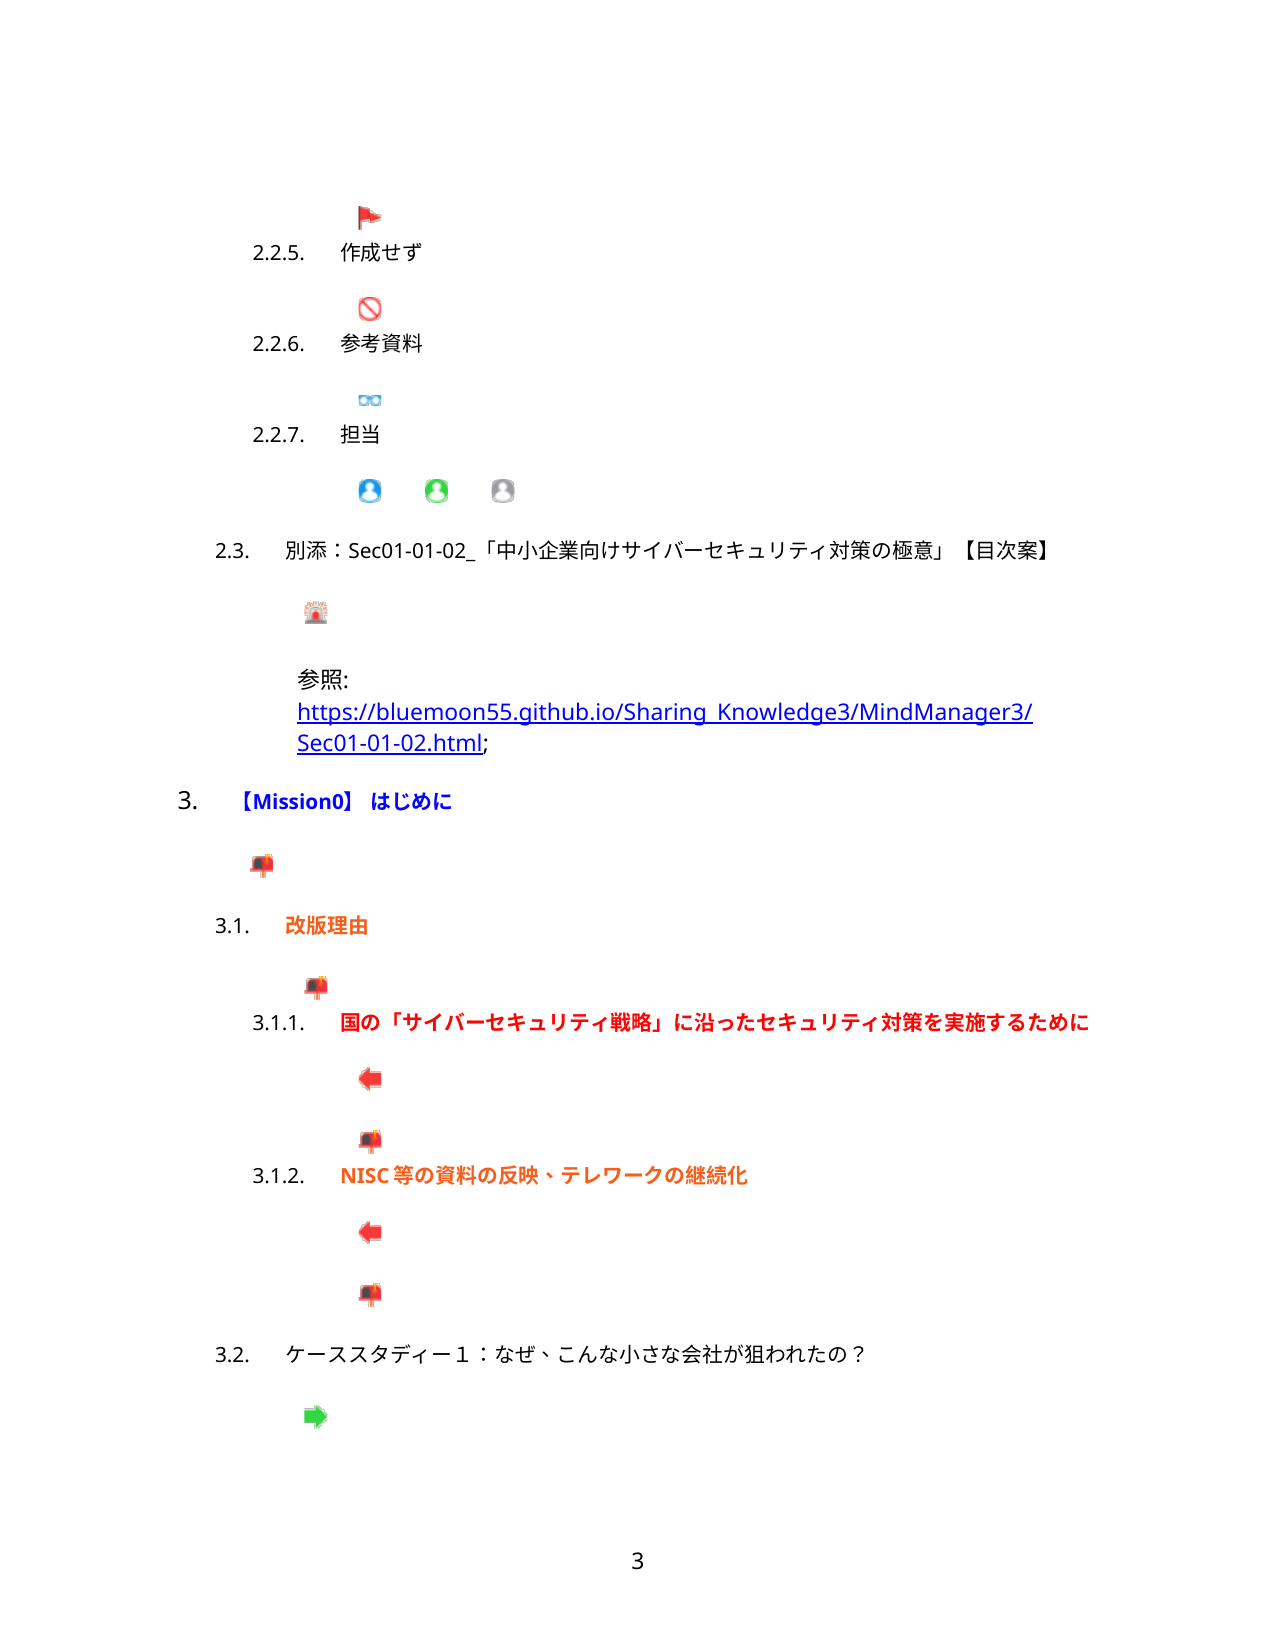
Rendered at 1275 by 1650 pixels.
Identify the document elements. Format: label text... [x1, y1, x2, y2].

picture [358, 1067, 382, 1091]
picture [358, 297, 382, 321]
list 別添：Sec01-01-02_「中小企業向けサイバーセキュリティ対策の極意」【目次案】 [215, 536, 1098, 564]
picture [358, 1130, 382, 1154]
picture [425, 479, 448, 503]
list 参照: [297, 664, 1098, 696]
list NISC等の資料の反映、テレワークの継続化 [252, 1161, 1098, 1190]
list 国の「サイバーセキュリティ戦略」に沿ったセキュリティ対策を実施するために [252, 1008, 1098, 1036]
picture [358, 1221, 382, 1244]
list 参考資料 [252, 329, 1098, 357]
picture [358, 1283, 382, 1307]
picture [358, 479, 382, 503]
list 改版理由 [215, 911, 1098, 939]
picture [358, 206, 382, 230]
list 作成せず [252, 238, 1098, 266]
picture [358, 388, 382, 412]
picture [491, 479, 515, 503]
list 【Mission0】 はじめに [177, 783, 1098, 817]
list ケーススタディー１：なぜ、こんな小さな会社が狙われたの？ [215, 1340, 1098, 1368]
picture [250, 854, 274, 878]
picture [304, 976, 328, 1000]
text https://bluemoon55.github.io/Sharing_Knowledge3/MindManager3/Sec01-01-02.html; [297, 696, 1098, 758]
picture [304, 1405, 328, 1429]
picture [304, 601, 328, 625]
list 担当 [252, 420, 1098, 448]
